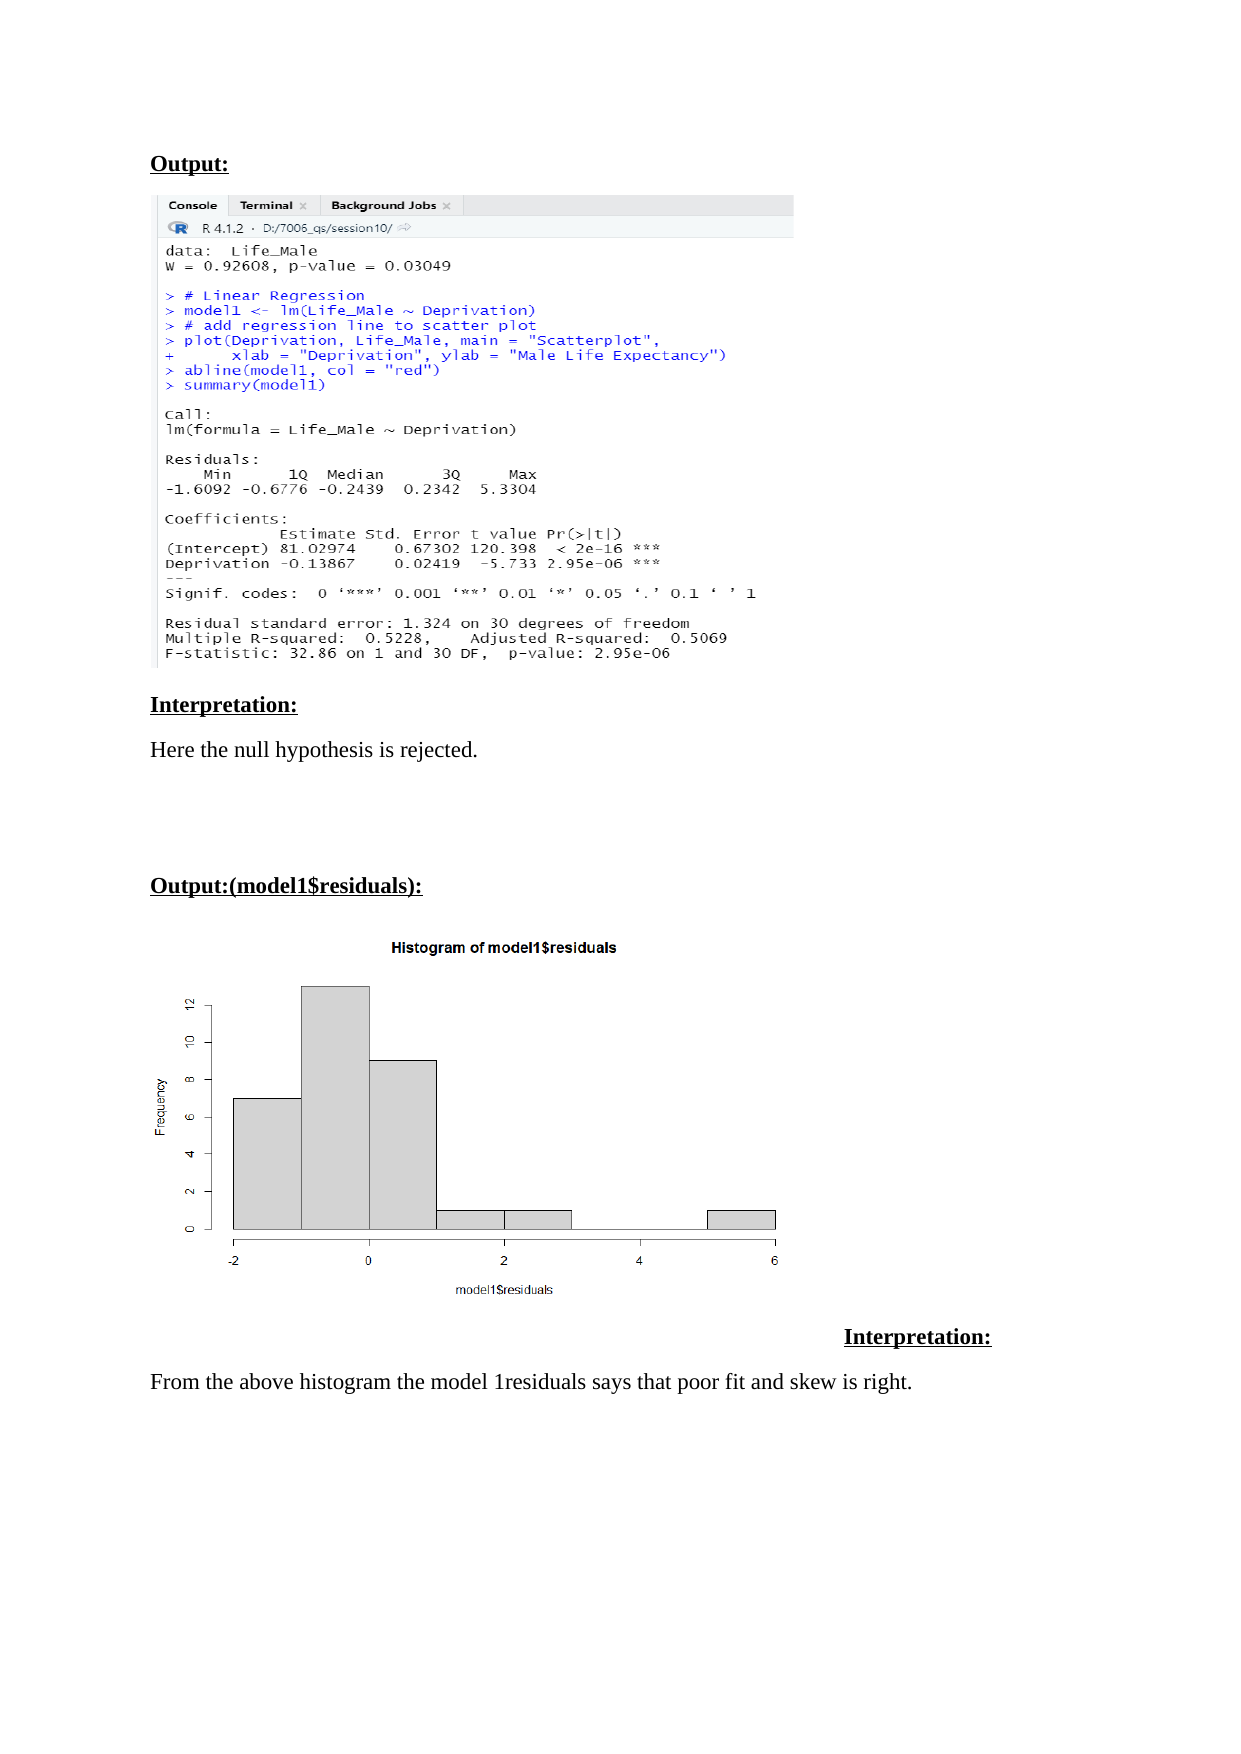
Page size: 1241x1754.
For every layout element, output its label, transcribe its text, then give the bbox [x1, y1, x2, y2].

text From the above histogram the model 1residuals says that poor fit and skew is right. [150, 1368, 1090, 1394]
text Interpretation: [150, 691, 1090, 718]
text Output:(model1$residuals): [150, 872, 1090, 898]
picture [150, 195, 794, 667]
picture [150, 917, 826, 1308]
text Interpretation: [150, 1323, 1090, 1349]
text Output: [150, 150, 1090, 176]
text Here the null hypothesis is rejected. [150, 736, 1090, 763]
